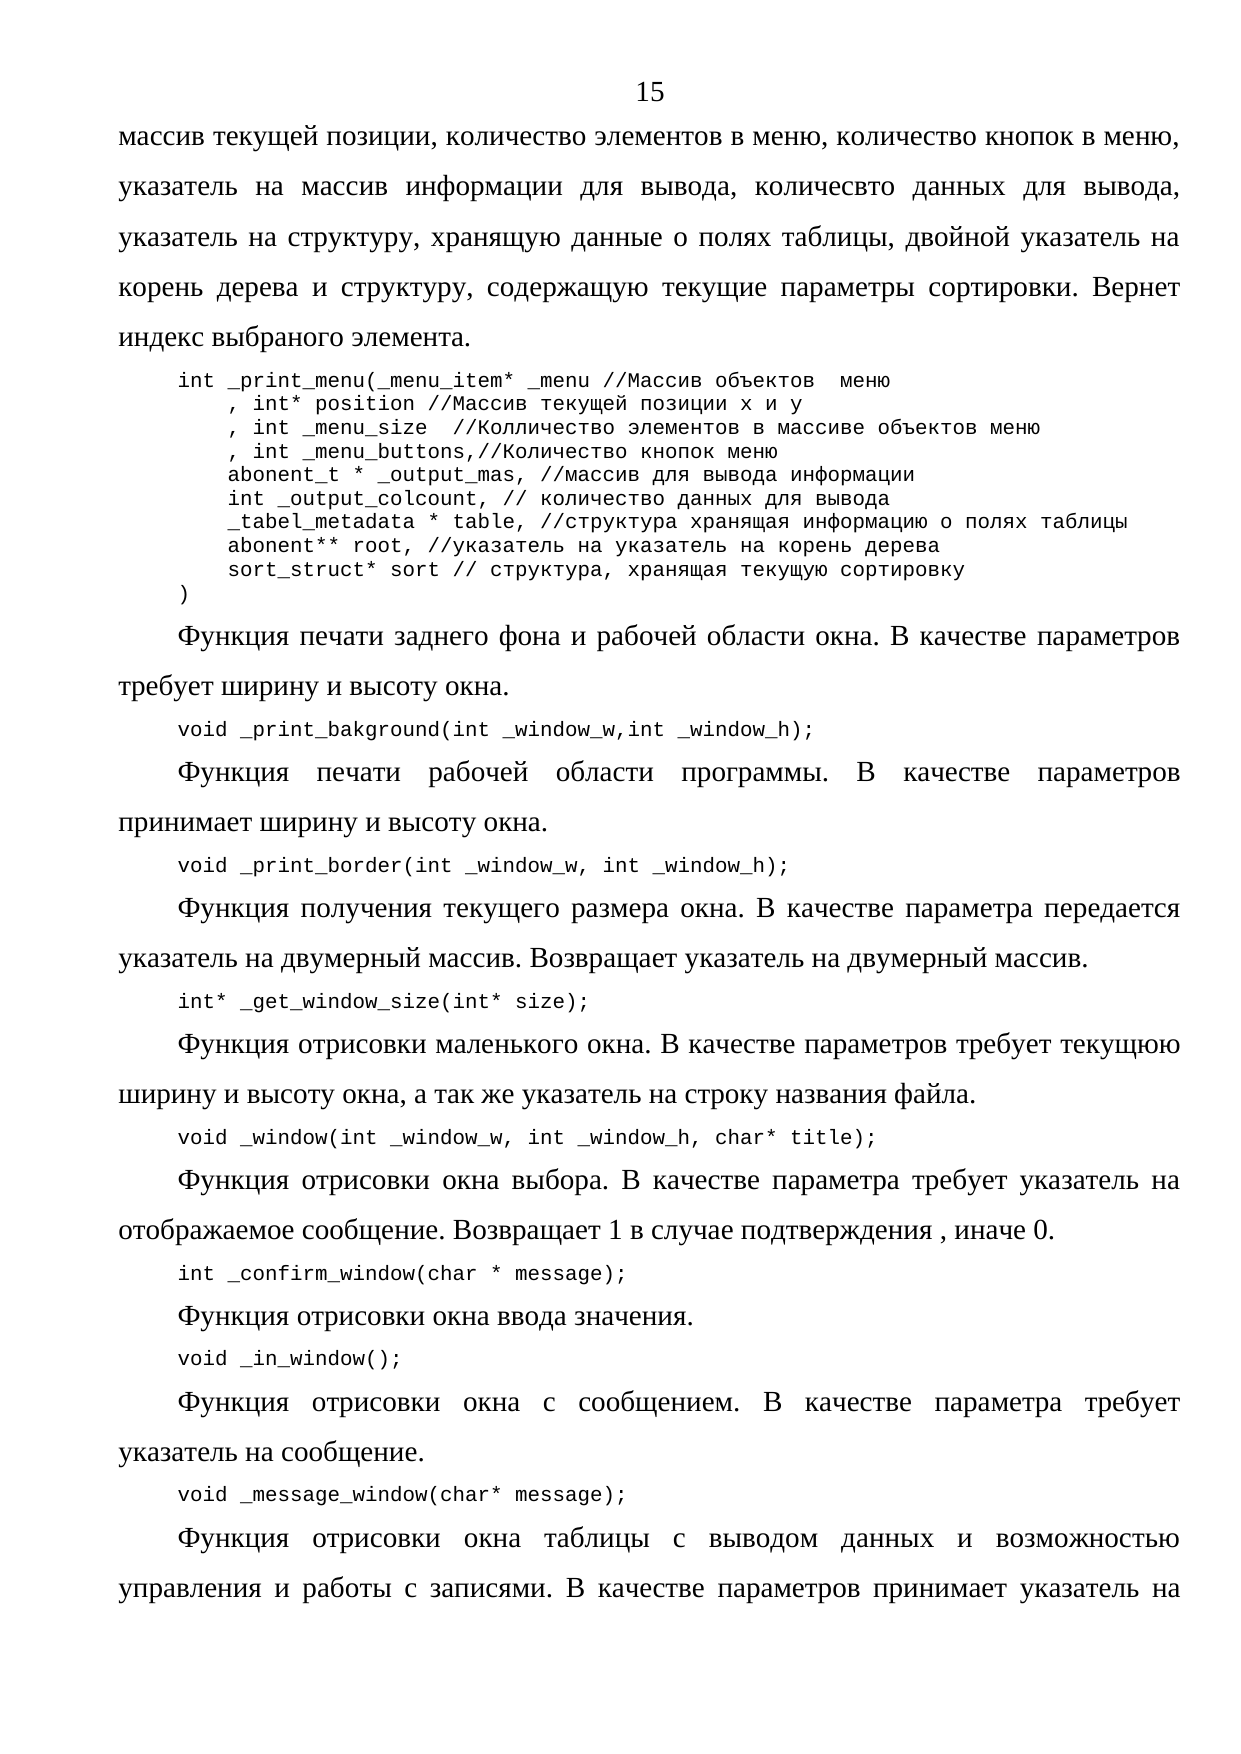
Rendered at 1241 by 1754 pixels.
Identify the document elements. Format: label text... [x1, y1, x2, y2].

text int* _get_window_size(int* size); [118, 991, 1181, 1014]
text Функция печати рабочей области программы. В качестве параметров принимает ширину и высоту окна. [118, 754, 1181, 838]
text Функция печати заднего фона и рабочей области окна. В качестве параметров требует ширину и высоту окна. [118, 618, 1181, 702]
text ) [118, 582, 1181, 606]
text abonent_t * _output_mas, //массив для вывода информации [118, 464, 1181, 488]
text _tabel_metadata * table, //структура хранящая информацию о полях таблицы [118, 512, 1181, 535]
text void _window(int _window_w, int _window_h, char* title); [118, 1127, 1181, 1150]
text abonent** root, //указатель на указатель на корень дерева [118, 535, 1181, 559]
text int _confirm_window(char * message); [118, 1263, 1181, 1286]
text Функция отрисовки окна ввода значения. [118, 1298, 1181, 1332]
text Функция получения текущего размера окна. В качестве параметра передается указатель на двумерный массив. Возвращает указатель на двумерный массив. [118, 890, 1181, 974]
text Функция отрисовки окна выбора. В качестве параметра требует указатель на отображаемое сообщение. Возвращает 1 в случае подтверждения , иначе 0. [118, 1162, 1181, 1246]
text int _print_menu(_menu_item* _menu //Массив объектов меню [118, 370, 1181, 393]
text void _print_bakground(int _window_w,int _window_h); [118, 718, 1181, 742]
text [118, 1520, 1181, 1604]
text Функция отрисовки окна с сообщением. В качестве параметра требует указатель на сообщение. [118, 1384, 1181, 1468]
text , int _menu_size //Колличество элементов в массиве объектов меню [118, 417, 1181, 441]
text void _in_window(); [118, 1348, 1181, 1372]
text Функция отрисовки маленького окна. В качестве параметров требует текущюю ширину и высоту окна, а так же указатель на строку названия файла. [118, 1026, 1181, 1110]
text void _message_window(char* message); [118, 1484, 1181, 1508]
text sort_struct* sort // структура, хранящая текущую сортировку [118, 559, 1181, 582]
text int _output_colcount, // количество данных для вывода [118, 488, 1181, 512]
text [118, 118, 1181, 353]
text void _print_border(int _window_w, int _window_h); [118, 854, 1181, 878]
text , int* position //Массив текущей позиции x и y [118, 393, 1181, 417]
text , int _menu_buttons,//Количество кнопок меню [118, 441, 1181, 464]
